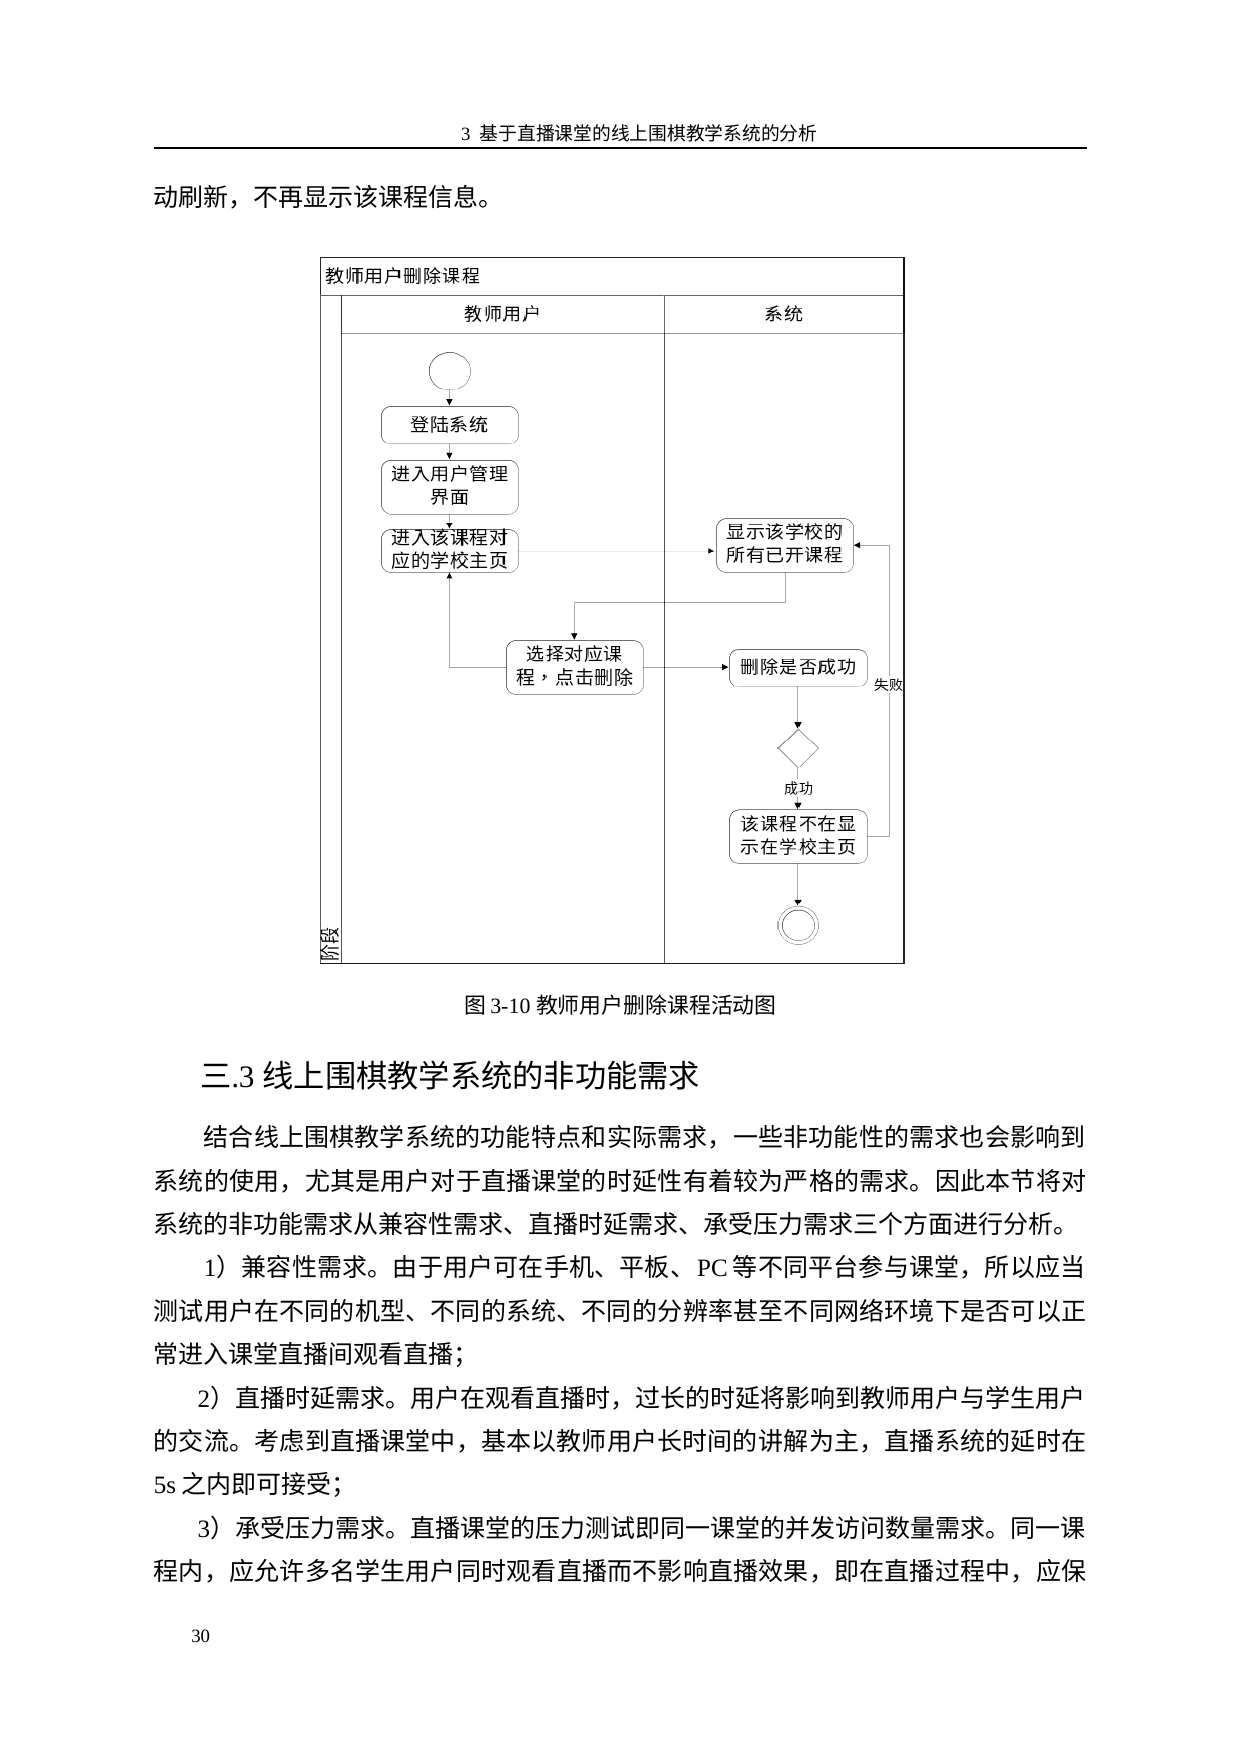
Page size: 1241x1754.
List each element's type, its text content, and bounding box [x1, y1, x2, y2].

subtitle 线上围棋教学系统的非功能需求 [200, 1051, 1087, 1096]
text 结合线上围棋教学系统的功能特点和实际需求，一些非功能性的需求也会影响到系统的使用，尤其是用户对于直播课堂的时延性有着较为严格的需求。因此本节将对系统的非功能需求从兼容性需求、直播时延需求、承受压力需求三个方面进行分析。 [153, 1117, 1087, 1241]
text 1）兼容性需求。由于用户可在手机、平板、PC等不同平台参与课堂，所以应当测试用户在不同的机型、不同的系统、不同的分辨率甚至不同网络环境下是否可以正常进入课堂直播间观看直播； [153, 1248, 1087, 1371]
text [153, 177, 1087, 213]
text 2）直播时延需求。用户在观看直播时，过长的时延将影响到教师用户与学生用户的交流。考虑到直播课堂中，基本以教师用户长时间的讲解为主，直播系统的延时在5s之内即可接受； [153, 1378, 1087, 1501]
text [153, 1508, 1087, 1588]
text 图3-10 教师用户删除课程活动图 [153, 988, 1087, 1019]
